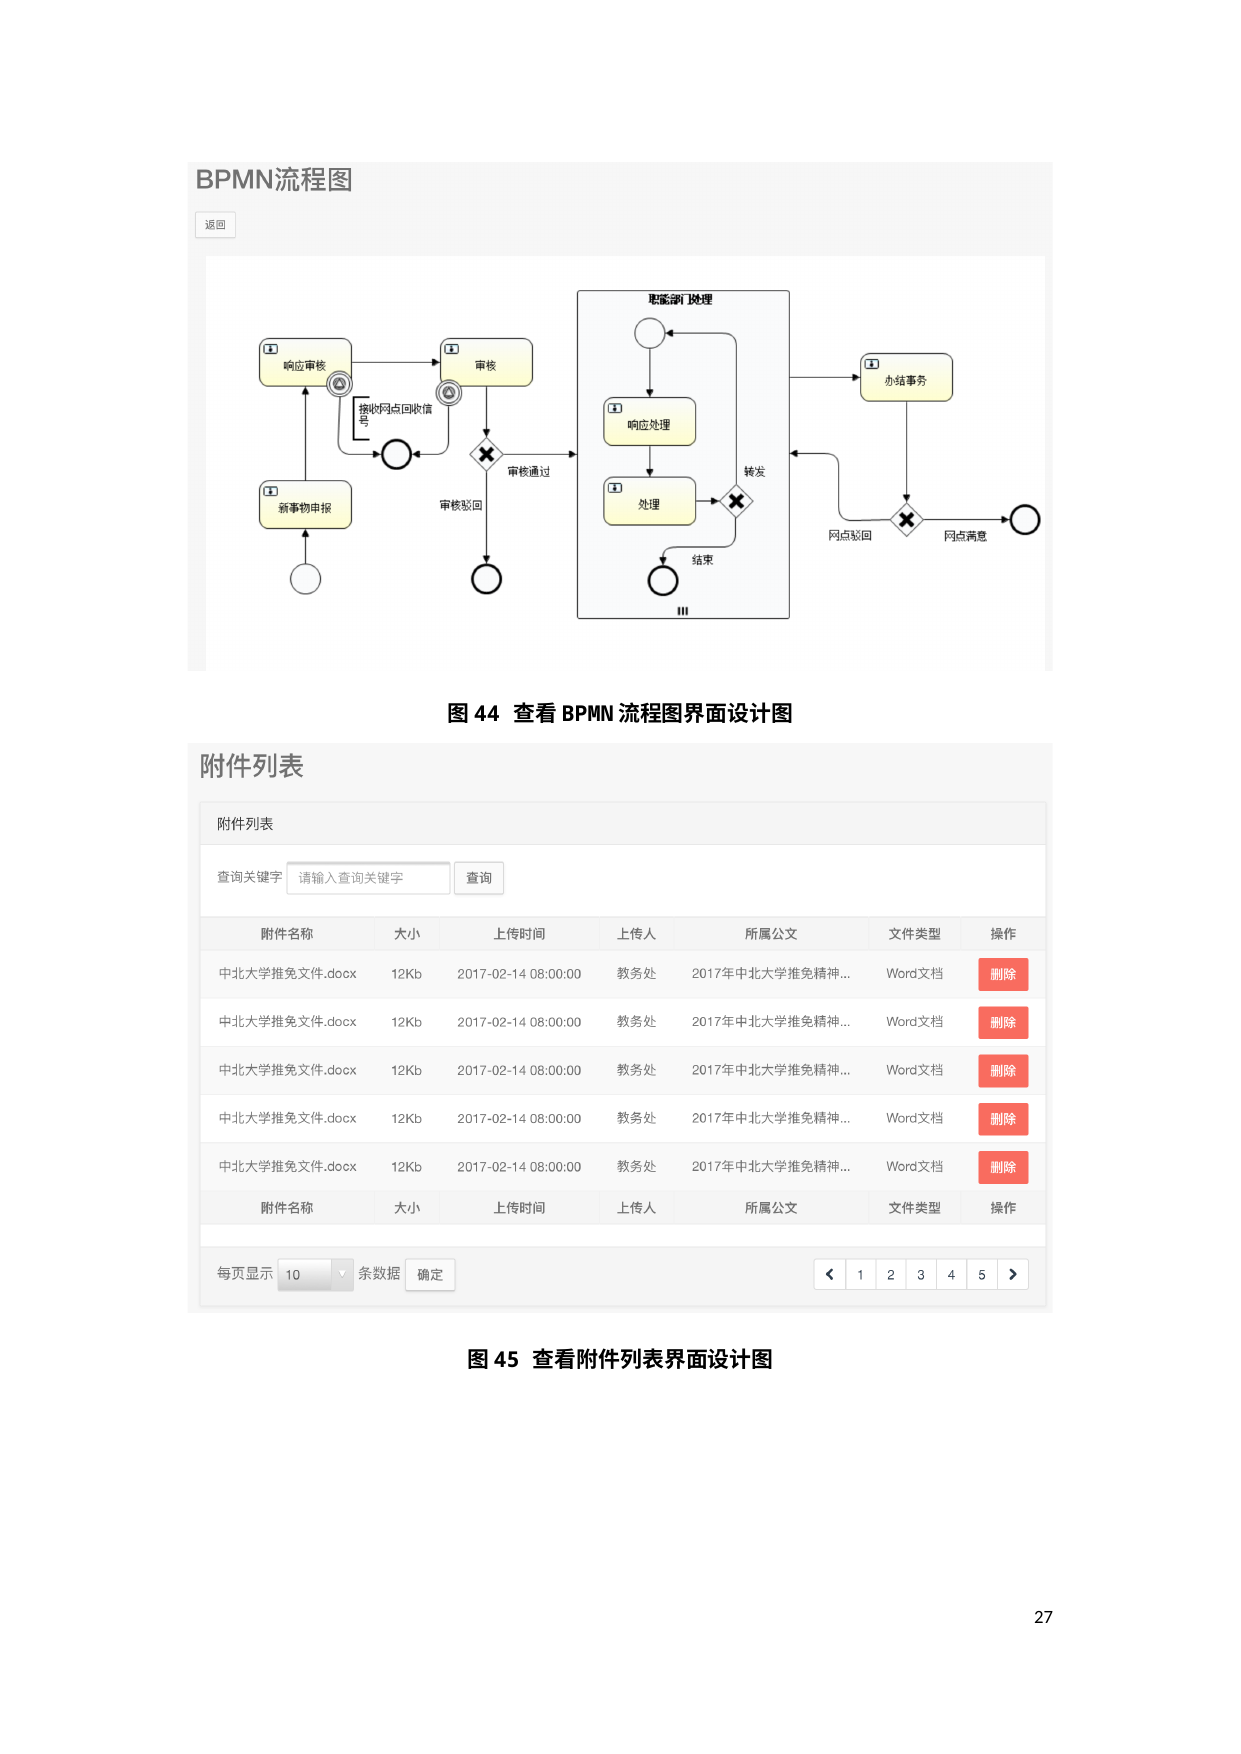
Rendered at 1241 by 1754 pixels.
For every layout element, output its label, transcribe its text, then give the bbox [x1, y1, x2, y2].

text 图45 查看附件列表界面设计图 [187, 1342, 1053, 1374]
text 图44 查看BPMN流程图界面设计图 [187, 695, 1053, 728]
picture [187, 162, 1053, 671]
picture [187, 743, 1053, 1313]
